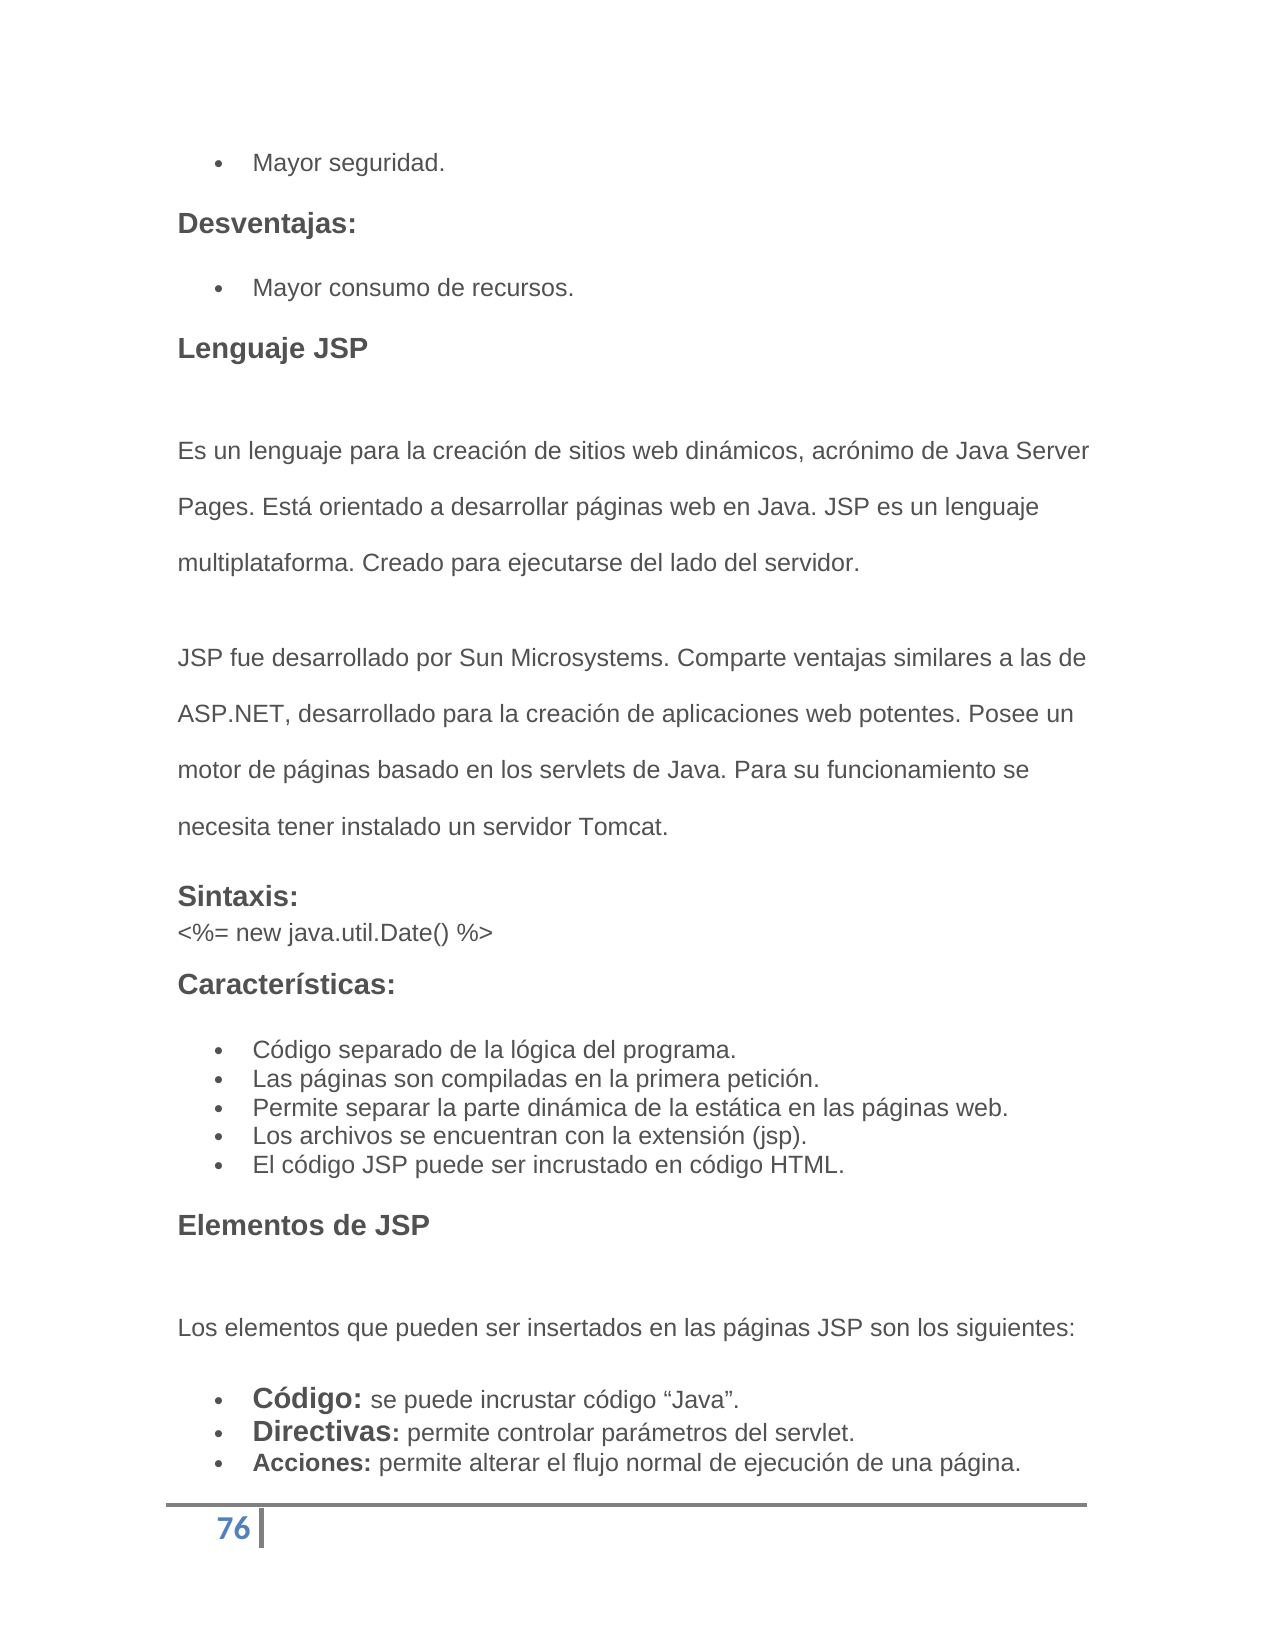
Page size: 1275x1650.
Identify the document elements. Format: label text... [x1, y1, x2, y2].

subtitle Características: [177, 967, 1098, 1001]
list Código: se puede incrustar código “Java”. [215, 1381, 1098, 1414]
list Mayor consumo de recursos. [215, 273, 1098, 302]
subtitle Lenguaje JSP [177, 331, 1098, 365]
list Los archivos se encuentran con la extensión (jsp). [215, 1121, 1098, 1150]
subtitle Elementos de JSP [177, 1208, 1098, 1242]
subtitle Desventajas: [177, 206, 1098, 239]
list Las páginas son compiladas en la primera petición. [215, 1064, 1098, 1093]
list Permite separar la parte dinámica de la estática en las páginas web. [215, 1093, 1098, 1121]
subtitle Sintaxis: [177, 879, 1098, 913]
text Los elementos que pueden ser insertados en las páginas JSP son los siguientes: [177, 1286, 1098, 1342]
text JSP fue desarrollado por Sun Microsystems. Comparte ventajas similares a las de ASP.NET, desarrollado para la creación de aplicaciones web potentes. Posee un motor de páginas basado en los servlets de Java. Para su funcionamiento se necesita tener instalado un servidor Tomcat. [177, 616, 1098, 840]
list Mayor seguridad. [215, 148, 1098, 176]
list Acciones: permite alterar el flujo normal de ejecución de una página. [215, 1448, 1098, 1477]
list El código JSP puede ser incrustado en código HTML. [215, 1150, 1098, 1179]
text <%= new java.util.Date() %> [177, 918, 1098, 947]
list Código separado de la lógica del programa. [215, 1035, 1098, 1064]
text Es un lenguaje para la creación de sitios web dinámicos, acrónimo de Java Server Pages. Está orientado a desarrollar páginas web en Java. JSP es un lenguaje multiplataforma. Creado para ejecutarse del lado del servidor. [177, 409, 1098, 577]
list Directivas: permite controlar parámetros del servlet. [215, 1414, 1098, 1448]
